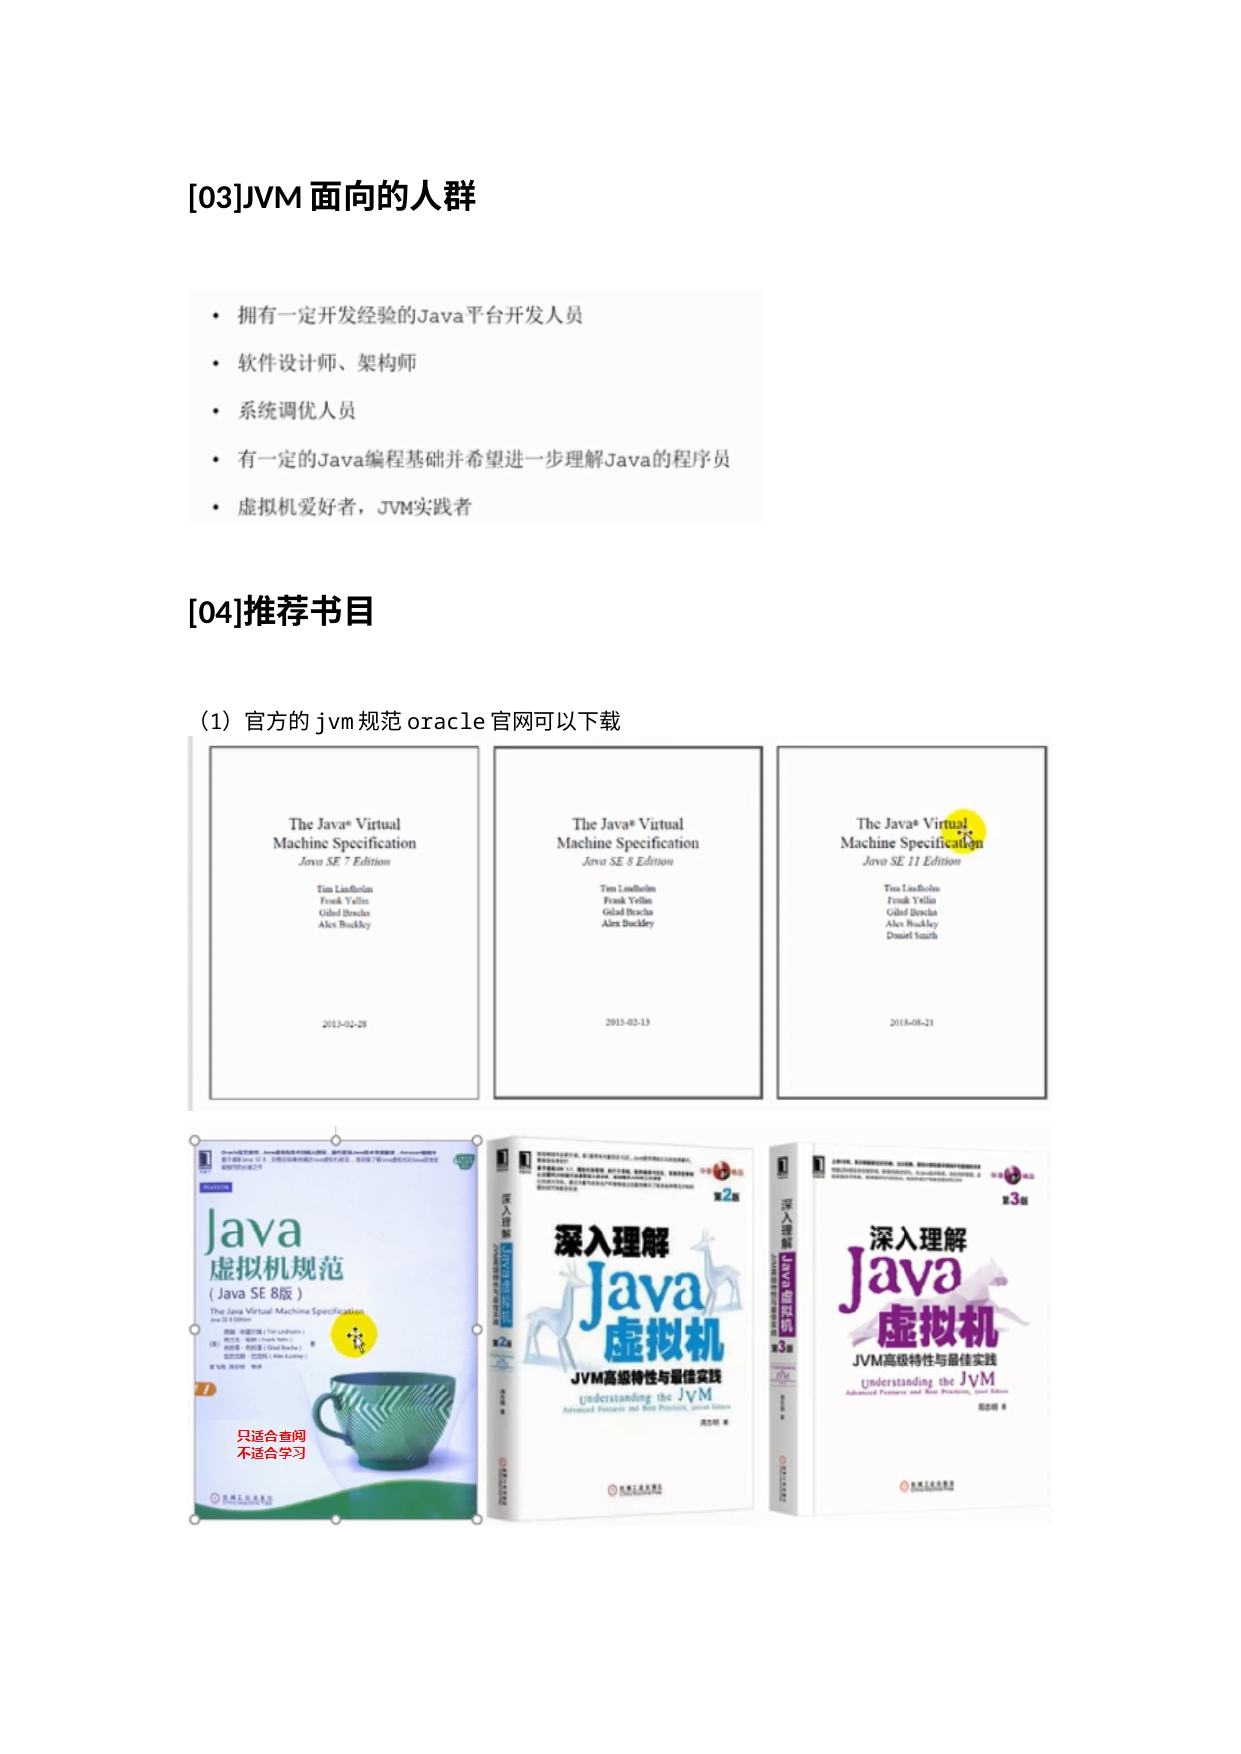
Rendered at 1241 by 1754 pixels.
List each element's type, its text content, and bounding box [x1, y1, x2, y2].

picture [187, 1126, 1053, 1526]
picture [187, 736, 1053, 1111]
subtitle [03]JVM面向的人群 [187, 162, 1053, 227]
picture [187, 289, 764, 524]
text （1）官方的jvm规范 oracle官网可以下载 [187, 703, 1053, 736]
subtitle [04]推荐书目 [187, 576, 1053, 641]
